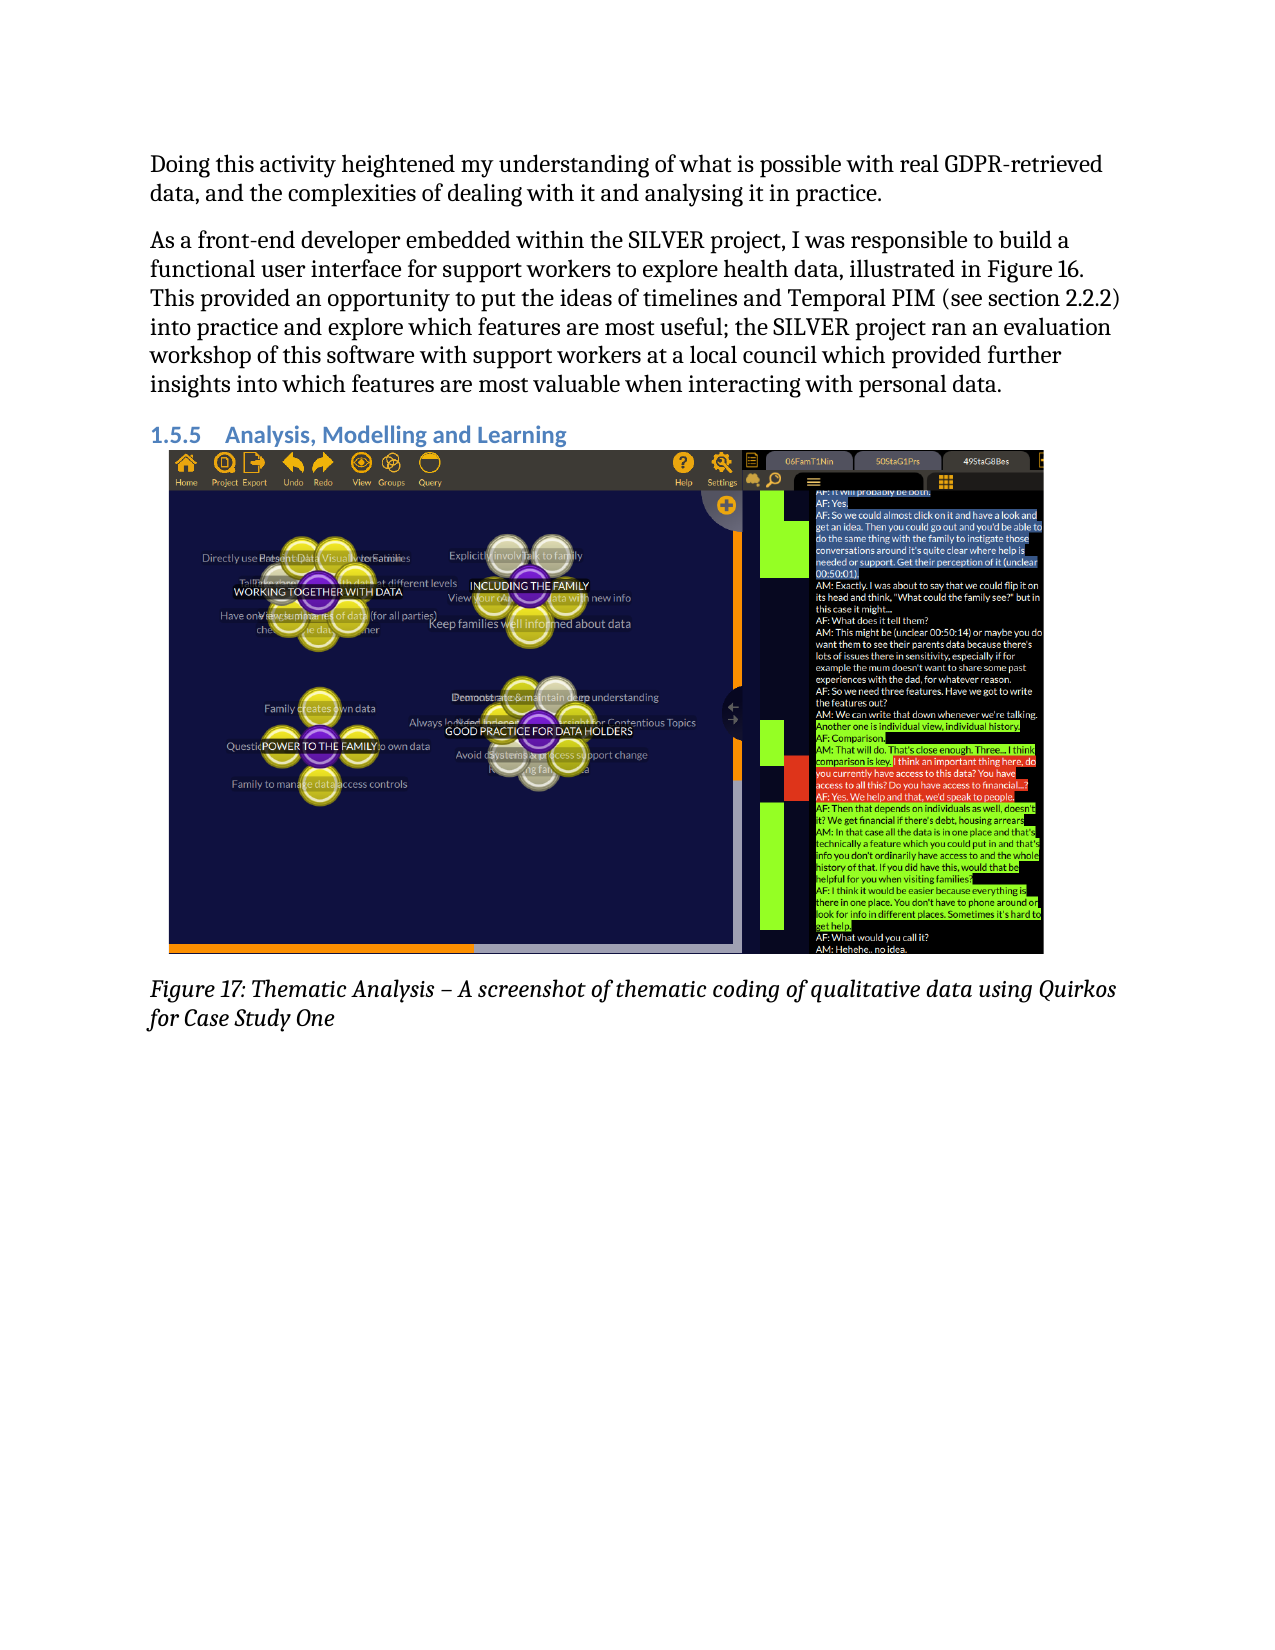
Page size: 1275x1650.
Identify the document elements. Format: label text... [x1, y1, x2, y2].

text Figure 17: Thematic Analysis – A screenshot of thematic coding of qualitative data using Quirkos for Case Study One [150, 975, 1125, 1032]
picture [168, 450, 1044, 954]
subtitle 1.5.5 Analysis, Modelling and Learning [150, 419, 1125, 450]
text As a front-end developer embedded within the SILVER project, I was responsible to build a functional user interface for support workers to explore health data, illustrated in Figure 16. This provided an opportunity to put the ideas of timelines and Temporal PIM (see section 2.2.2) into practice and explore which features are most useful; the SILVER project ran an evaluation workshop of this software with support workers at a local council which provided further insights into which features are most valuable when interacting with personal data. [150, 226, 1125, 399]
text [150, 150, 1125, 207]
